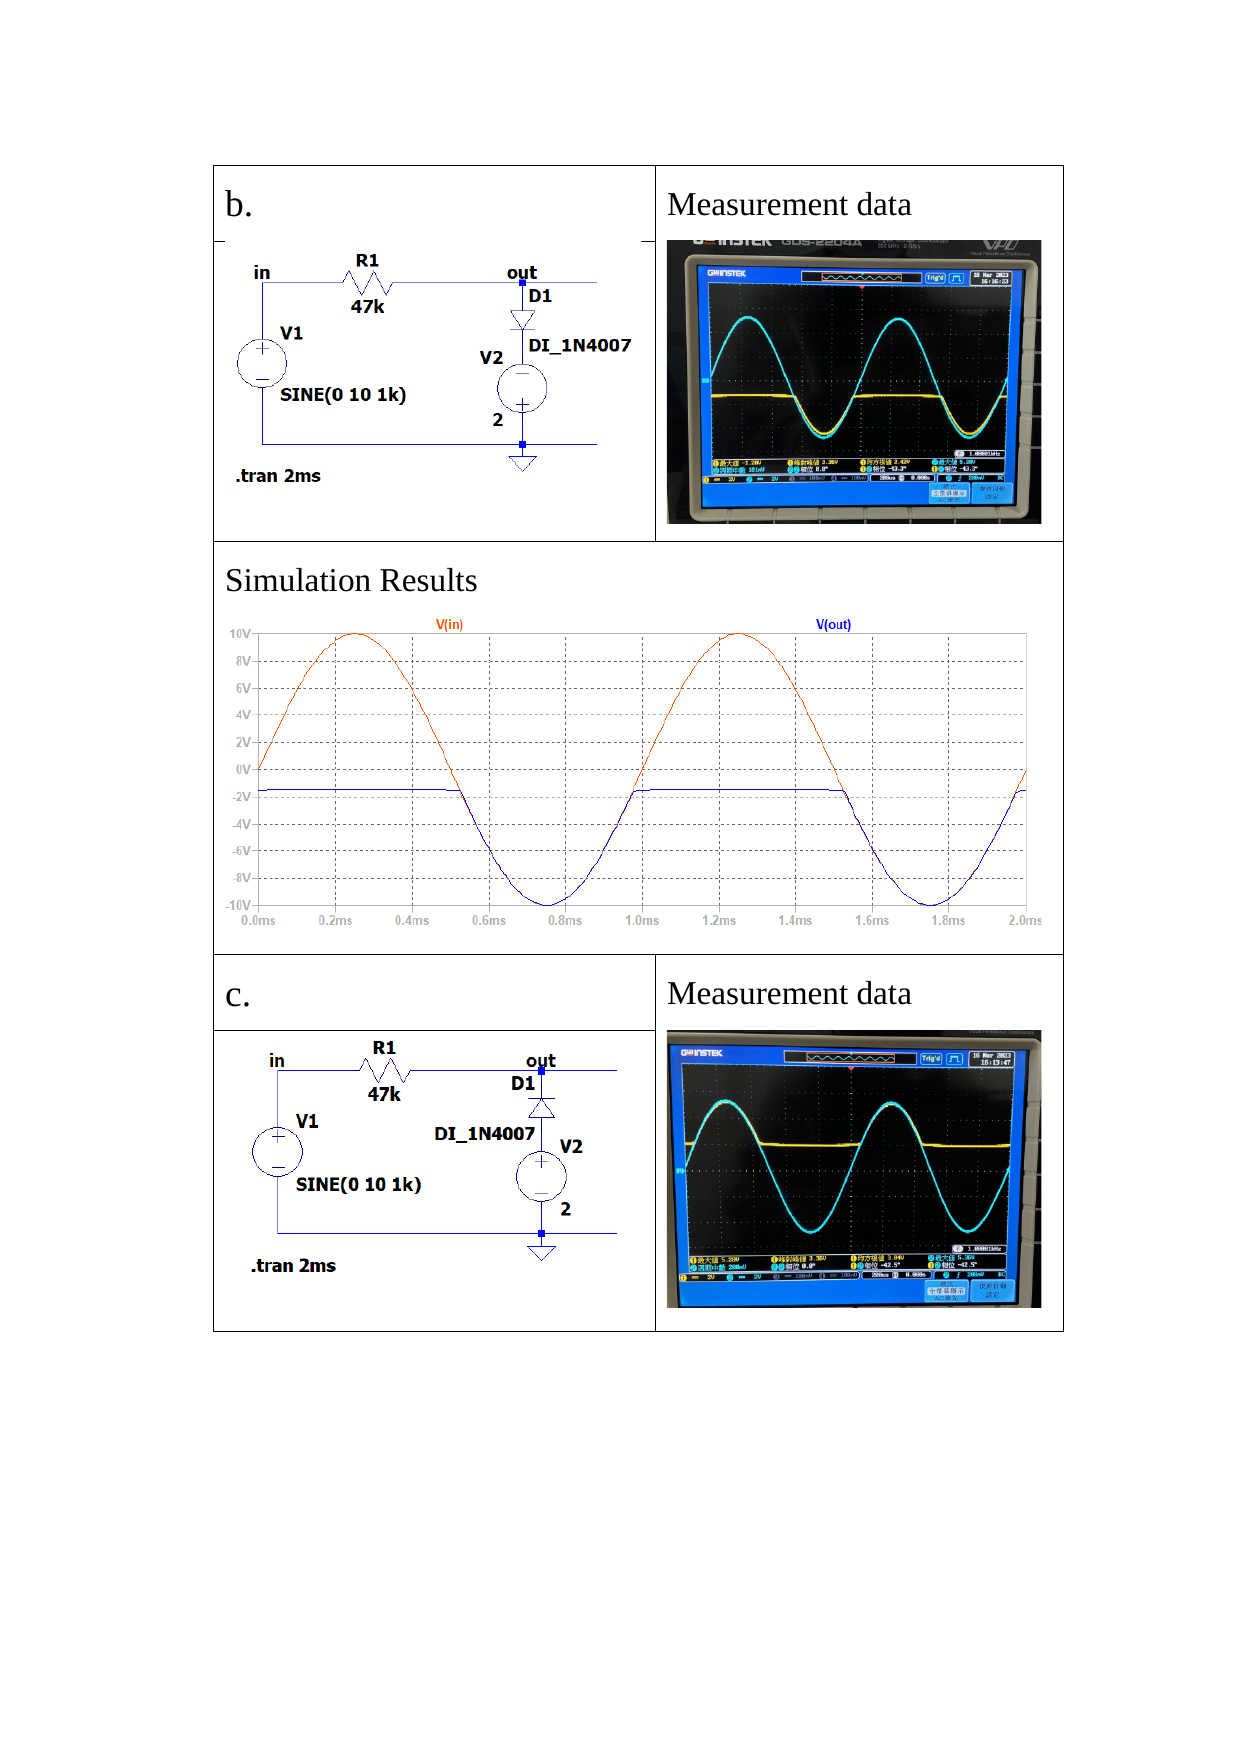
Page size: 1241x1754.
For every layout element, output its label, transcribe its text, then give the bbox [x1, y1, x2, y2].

table_cell [214, 955, 655, 1030]
table_cell [214, 242, 655, 541]
table_cell Measurement data [656, 955, 1063, 1331]
table_header Measurement data [656, 166, 1063, 541]
picture [225, 1031, 640, 1296]
picture [225, 241, 642, 484]
picture [225, 616, 1042, 929]
table_cell Simulation Results [214, 542, 1063, 954]
table_header [214, 166, 655, 241]
table_cell [214, 1031, 655, 1331]
picture [666, 240, 1042, 524]
picture [666, 1030, 1042, 1308]
